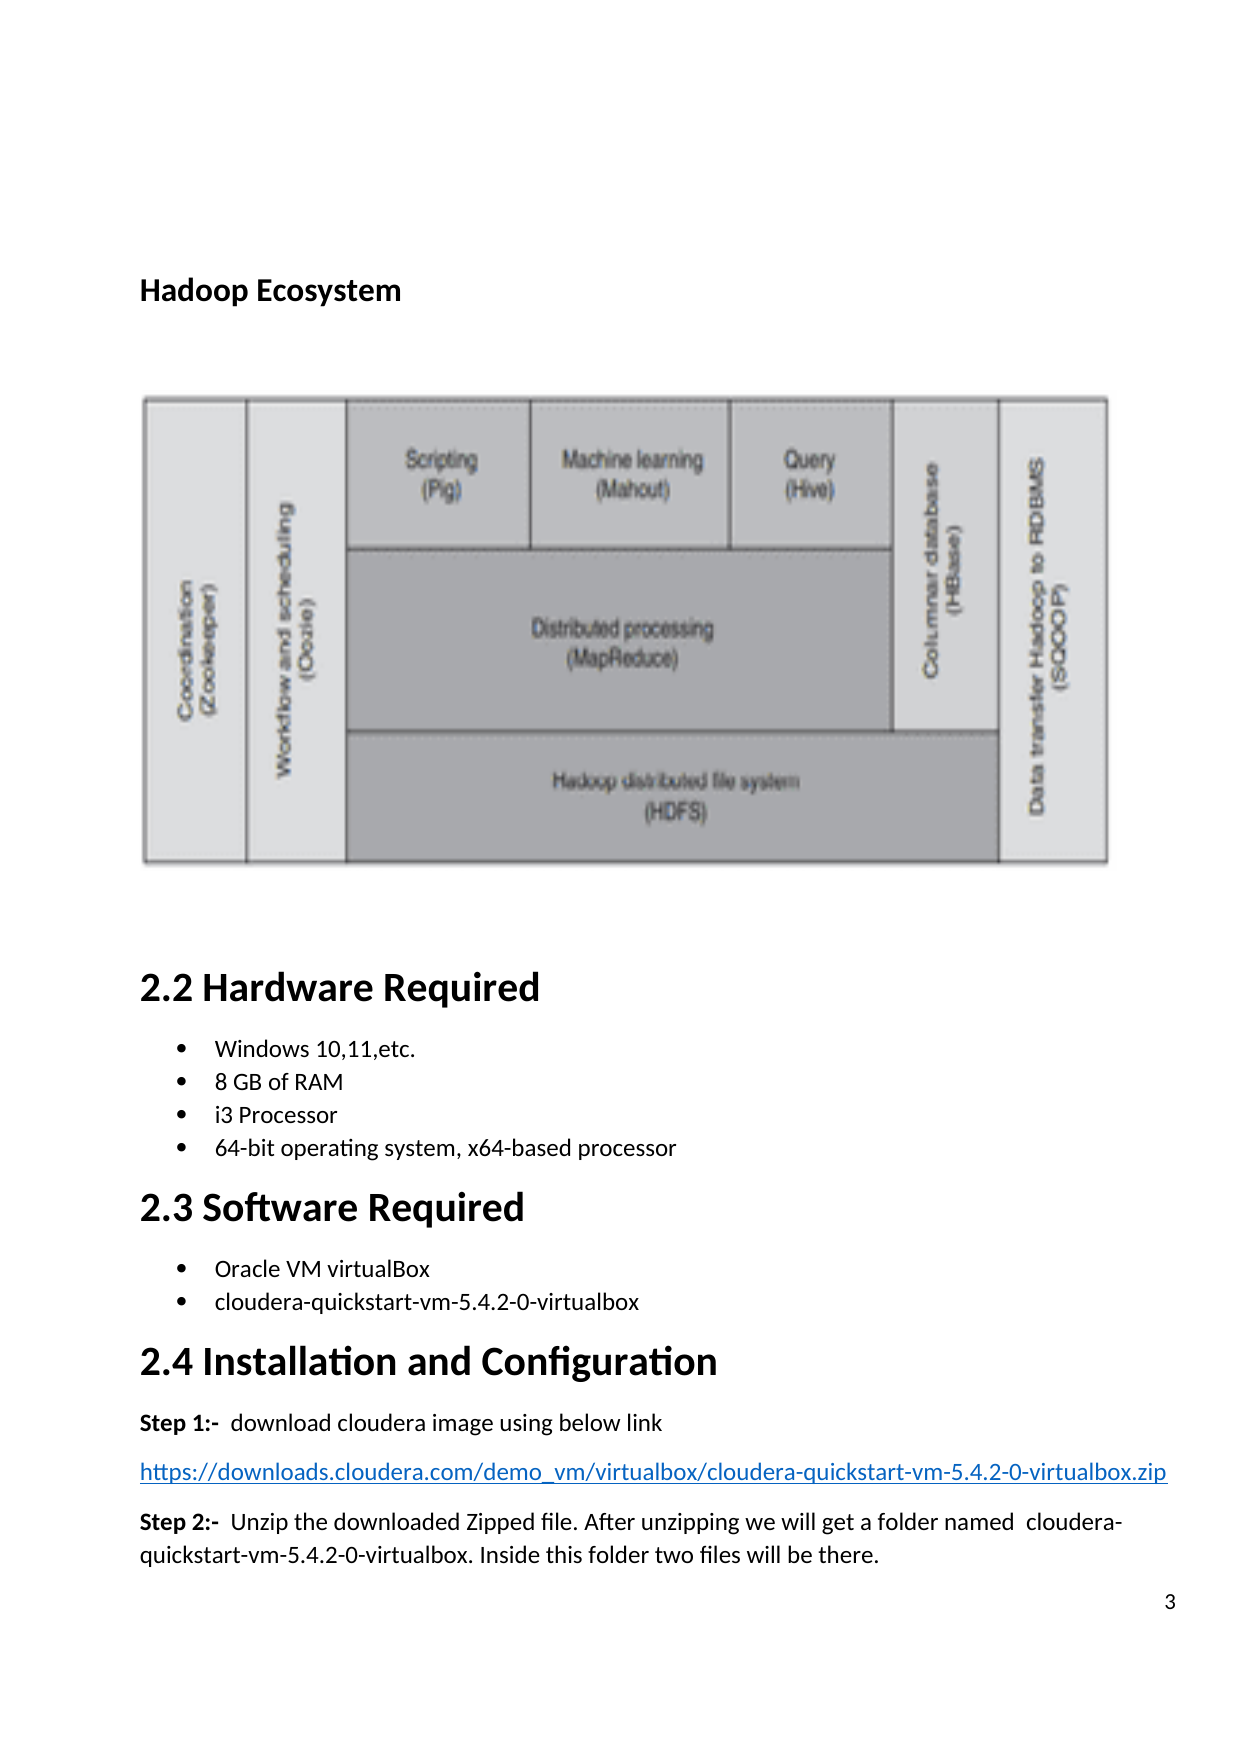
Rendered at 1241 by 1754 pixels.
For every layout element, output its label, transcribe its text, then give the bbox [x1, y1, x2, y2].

list 8 GB of RAM [177, 1066, 1176, 1096]
text https://downloads.cloudera.com/demo_vm/virtualbox/cloudera-quickstart-vm-5.4.2-0-virtualbox.zip [139, 1456, 1176, 1487]
list cloudera-quickstart-vm-5.4.2-0-virtualbox [177, 1286, 1176, 1316]
text 2.3 Software Required [139, 1181, 1176, 1232]
list Oracle VM virtualBox [177, 1253, 1176, 1283]
text 2.4 Installation and Configuration [139, 1335, 1176, 1386]
list Windows 10,11,etc. [177, 1033, 1176, 1063]
text Step 1:- download cloudera image using below link [139, 1407, 1176, 1437]
text Step 2:- Unzip the downloaded Zipped file. After unzipping we will get a folder named cloudera-quickstart-vm-5.4.2-0-virtualbox. Inside this folder two files will be there. [139, 1506, 1176, 1569]
text 2.2 Hardware Required [139, 961, 1176, 1012]
text Hadoop Ecosystem [139, 269, 1176, 310]
list 64-bit operating system, x64-based processor [177, 1132, 1176, 1162]
picture [139, 390, 1117, 871]
list i3 Processor [177, 1099, 1176, 1129]
